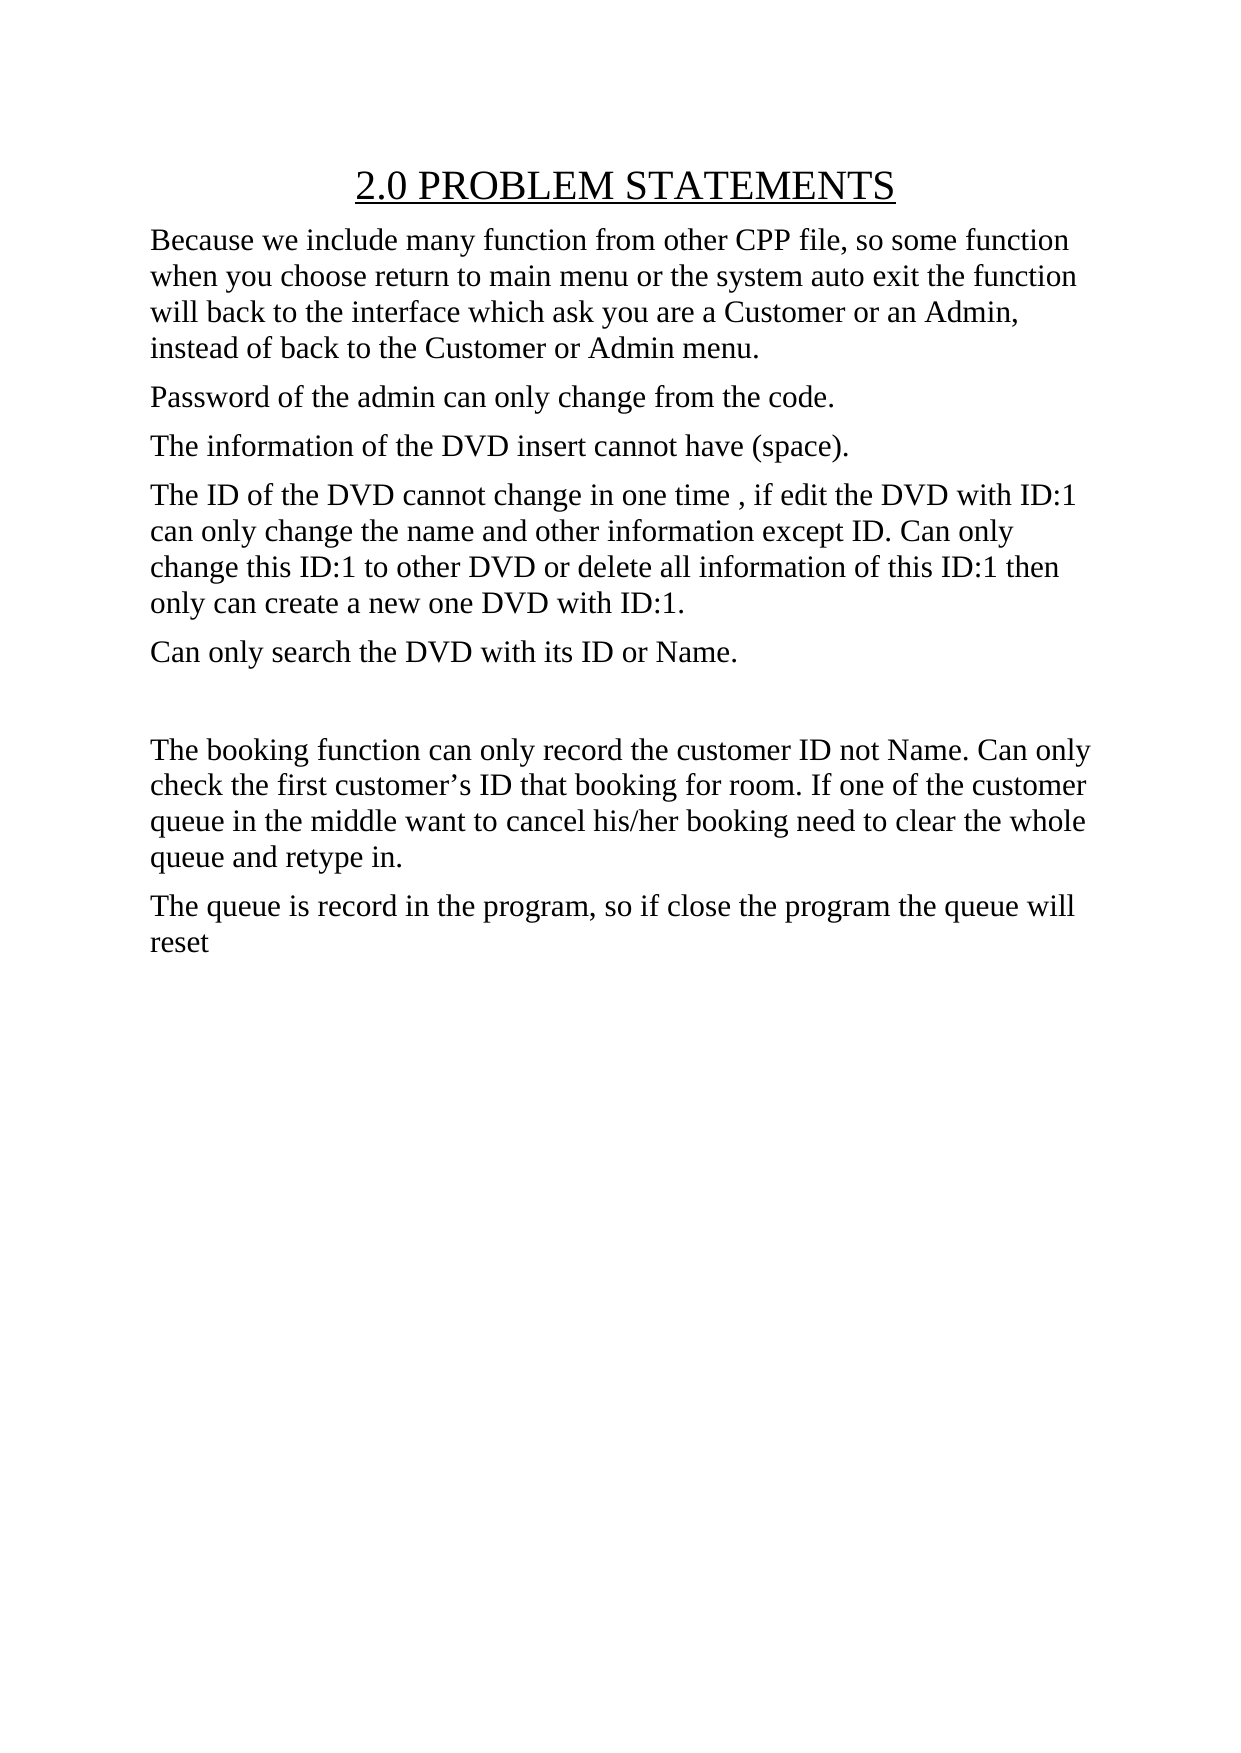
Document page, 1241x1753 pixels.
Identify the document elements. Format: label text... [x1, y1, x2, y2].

text Password of the admin can only change from the code. [150, 378, 1101, 414]
text The queue is record in the program, so if close the program the queue will reset [150, 887, 1101, 959]
text The information of the DVD insert cannot have (space). [150, 427, 1101, 463]
text The booking function can only record the customer ID not Name. Can only check the first customer’s ID that booking for room. If one of the customer queue in the middle want to cancel his/her booking need to clear the whole queue and retype in. [150, 731, 1101, 874]
text 2.0 PROBLEM STATEMENTS [150, 160, 1101, 208]
text Can only search the DVD with its ID or Name. [150, 633, 1101, 669]
text The ID of the DVD cannot change in one time , if edit the DVD with ID:1 can only change the name and other information except ID. Can only change this ID:1 to other DVD or delete all information of this ID:1 then only can create a new one DVD with ID:1. [150, 476, 1101, 620]
text Because we include many function from other CPP file, so some function when you choose return to main menu or the system auto exit the function will back to the interface which ask you are a Customer or an Admin, instead of back to the Customer or Admin menu. [150, 221, 1101, 365]
